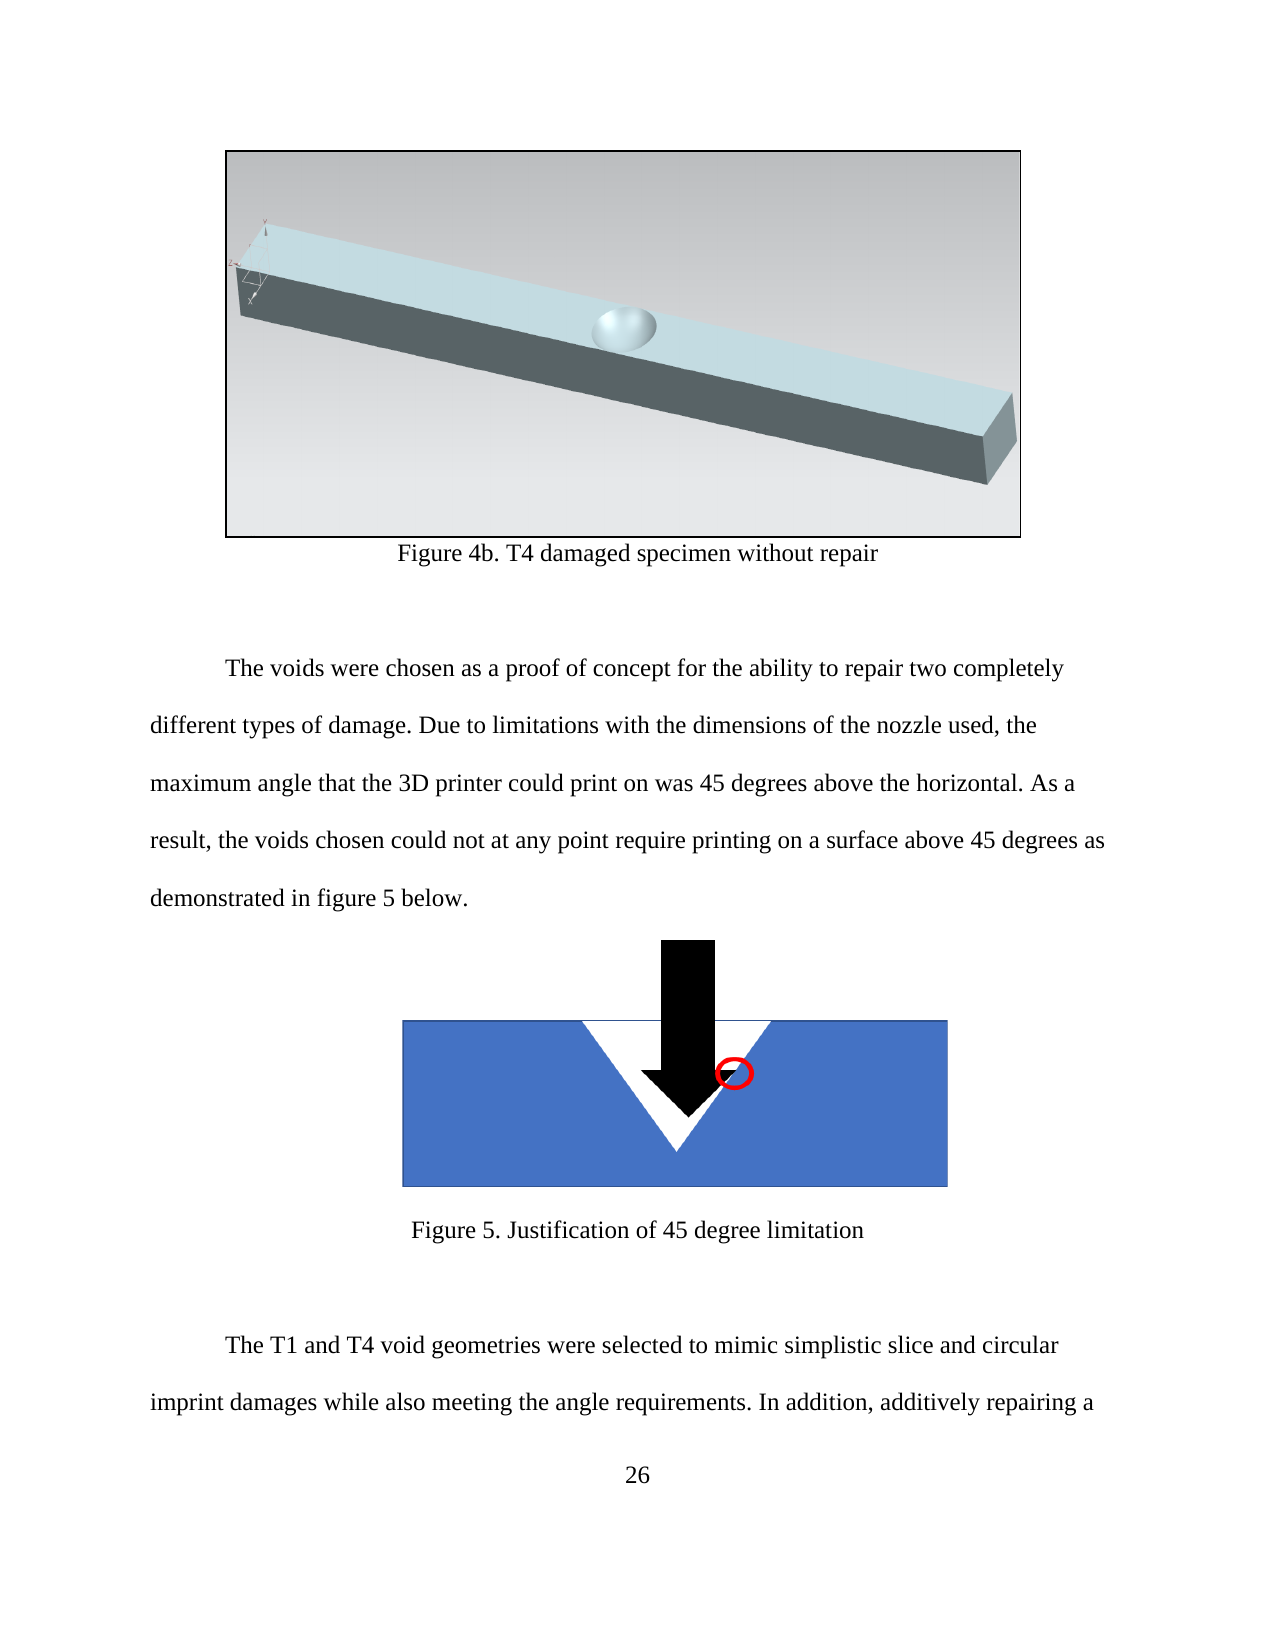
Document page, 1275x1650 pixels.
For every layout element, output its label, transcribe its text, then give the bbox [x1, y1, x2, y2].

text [150, 1330, 1125, 1416]
text Figure 5. Justification of 45 degree limitation [150, 1215, 1125, 1244]
picture [402, 940, 948, 1187]
text Figure 4b. T4 damaged specimen without repair [150, 538, 1125, 566]
picture [227, 152, 1020, 536]
text The voids were chosen as a proof of concept for the ability to repair two completely different types of damage. Due to limitations with the dimensions of the nozzle used, the maximum angle that the 3D printer could print on was 45 degrees above the horizontal. As a result, the voids chosen could not at any point require printing on a surface above 45 degrees as demonstrated in figure 5 below. [150, 653, 1125, 911]
